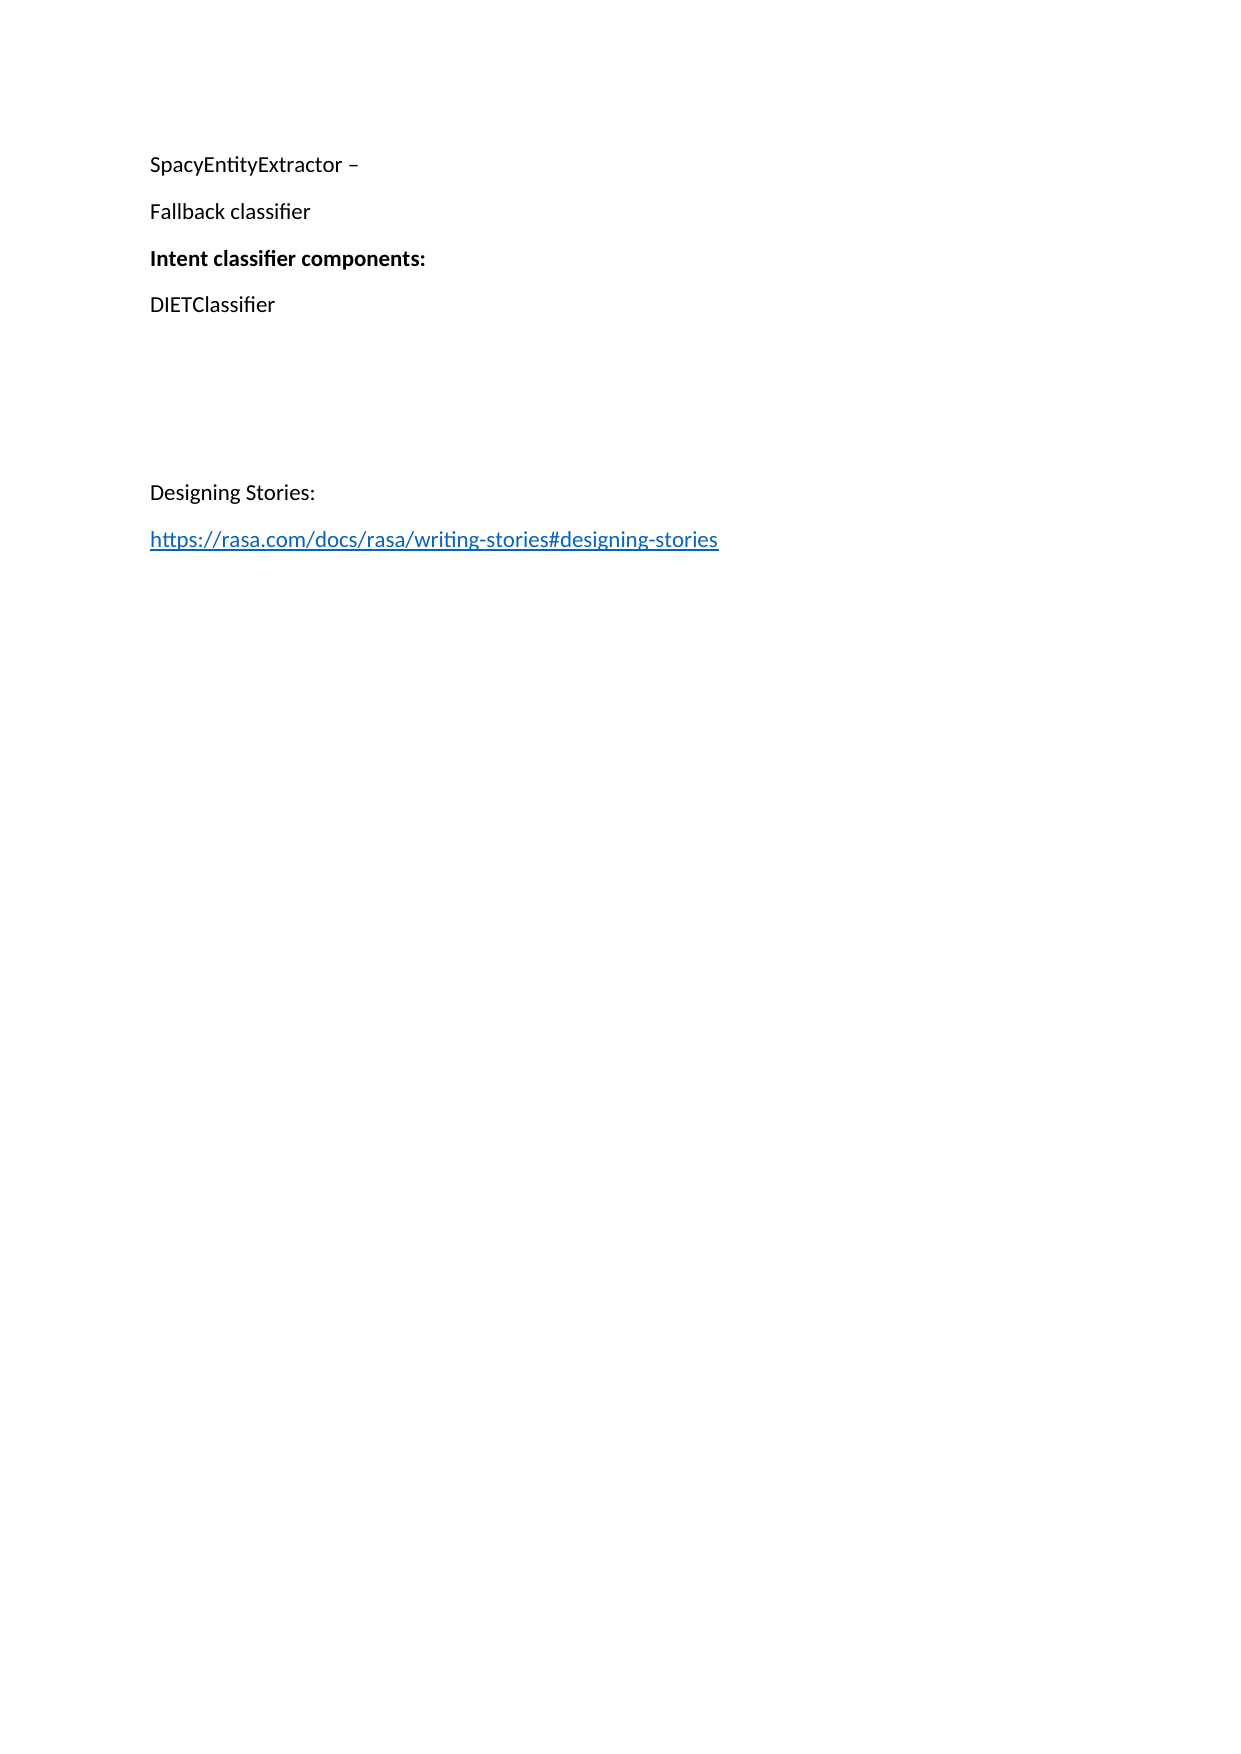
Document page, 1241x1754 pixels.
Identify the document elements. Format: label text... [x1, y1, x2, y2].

text Fallback classifier [150, 197, 1090, 225]
text https://rasa.com/docs/rasa/writing-stories#designing-stories [150, 525, 1090, 553]
text Intent classifier components: [150, 244, 1090, 272]
text SpacyEntityExtractor – [150, 150, 1090, 178]
text Designing Stories: [150, 478, 1090, 506]
text DIETClassifier [150, 291, 1090, 319]
